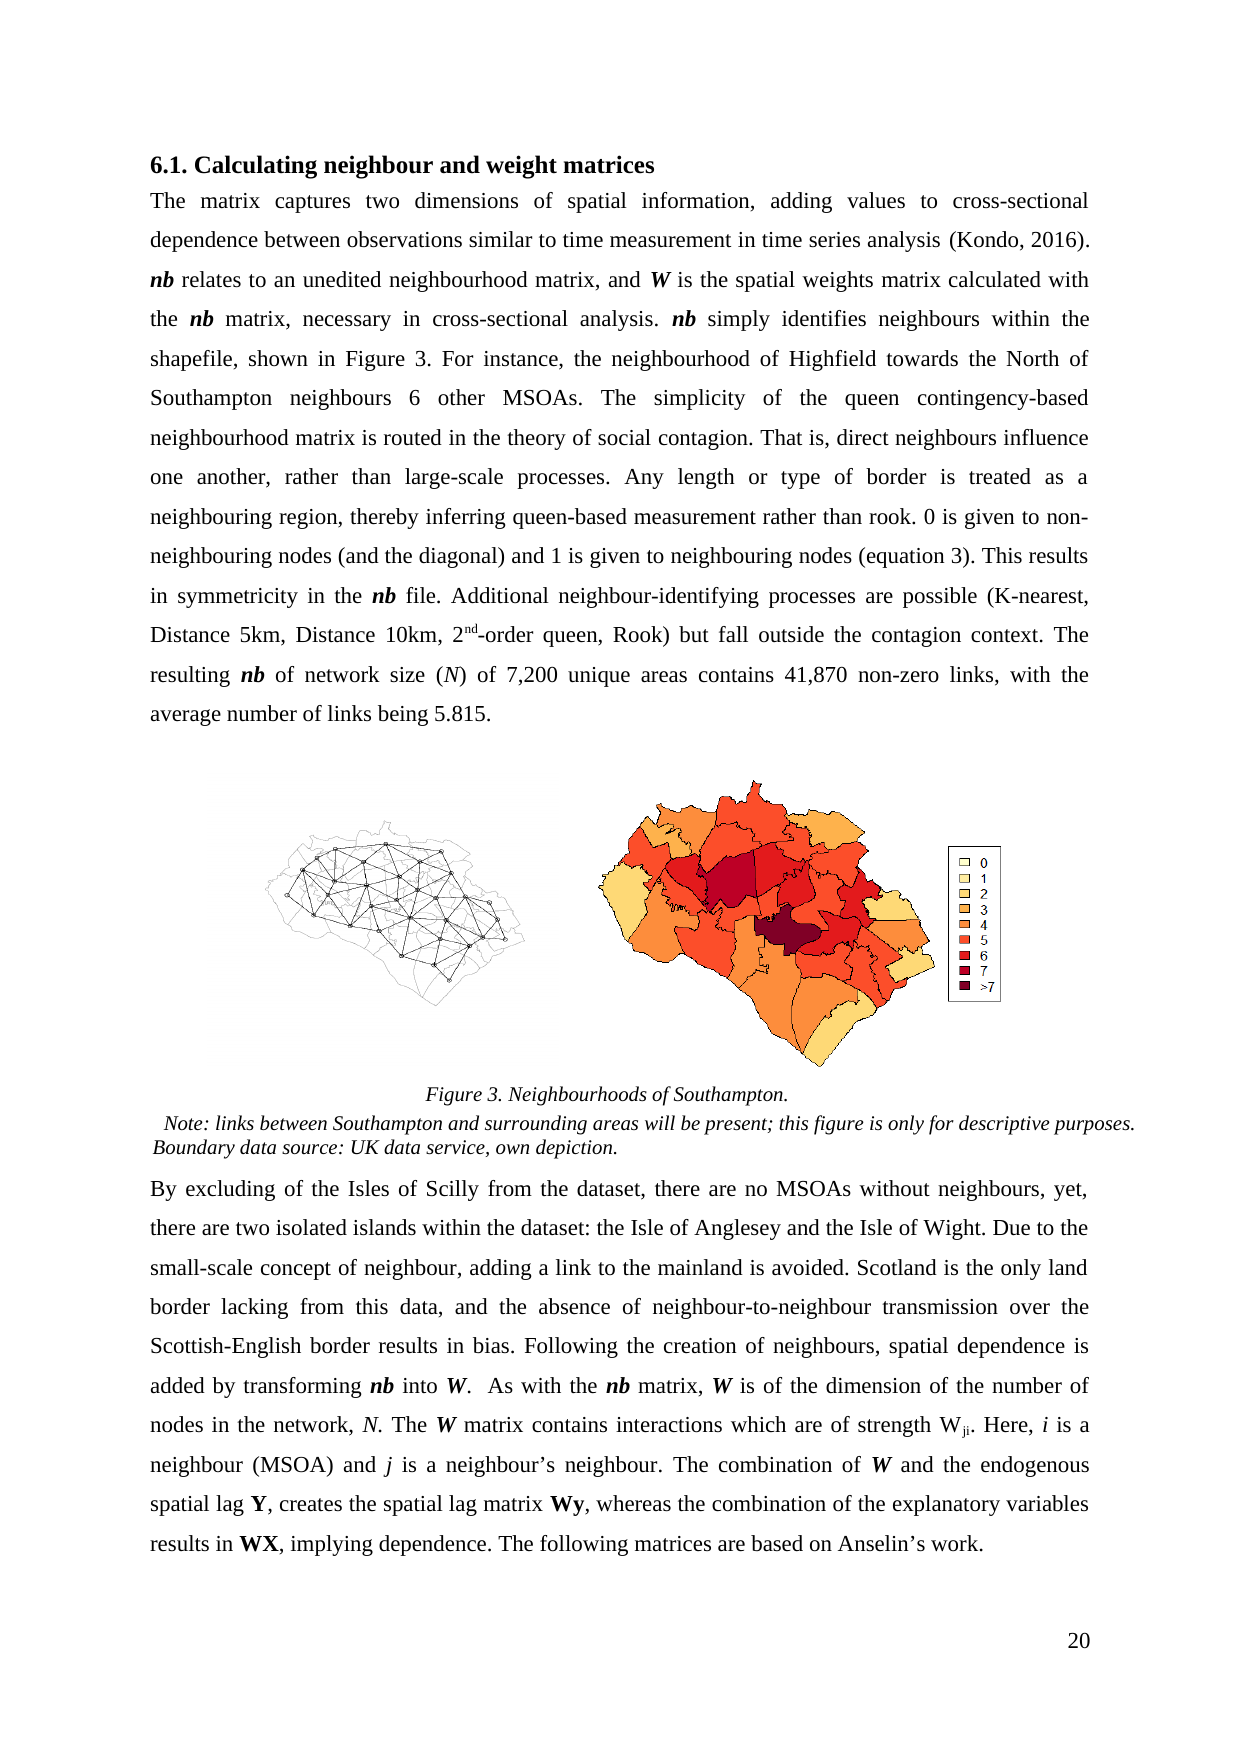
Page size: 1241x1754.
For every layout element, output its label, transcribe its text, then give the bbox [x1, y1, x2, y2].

subtitle 6.1. Calculating neighbour and weight matrices [150, 150, 1090, 179]
picture [593, 777, 1007, 1074]
picture [207, 770, 559, 1066]
text By excluding of the Isles of Scilly from the dataset, there are no MSOAs without neighbours, yet, there are two isolated islands within the dataset: the Isle of Anglesey and the Isle of Wight. Due to the small-scale concept of neighbour, adding a link to the mainland is avoided. Scotland is the only land border lacking from this data, and the absence of neighbour-to-neighbour transmission over the Scottish-English border results in bias. Following the creation of neighbours, spatial dependence is added by transforming nb into W. As with the nb matrix, W is of the dimension of the number of nodes in the network, N. The W matrix contains interactions which are of strength Wji. Here, i is a neighbour (MSOA) and j is a neighbour’s neighbour. The combination of W and the endogenous spatial lag Y, creates the spatial lag matrix Wy, whereas the combination of the explanatory variables results in WX, implying dependence. The following matrices are based on Anselin’s work. [150, 1174, 1090, 1556]
text The matrix captures two dimensions of spatial information, adding values to cross-sectional dependence between observations similar to time measurement in time series analysis (Kondo, 2016). nb relates to an unedited neighbourhood matrix, and W is the spatial weights matrix calculated with the nb matrix, necessary in cross-sectional analysis. nb simply identifies neighbours within the shapefile, shown in Figure 3. For instance, the neighbourhood of Highfield towards the North of Southampton neighbours 6 other MSOAs. The simplicity of the queen contingency-based neighbourhood matrix is routed in the theory of social contagion. That is, direct neighbours influence one another, rather than large-scale processes. Any length or type of border is treated as a neighbouring region, thereby inferring queen-based measurement rather than rook. 0 is given to non-neighbouring nodes (and the diagonal) and 1 is given to neighbouring nodes (equation 3). This results in symmetricity in the nb file. Additional neighbour-identifying processes are possible (K-nearest, Distance 5km, Distance 10km, 2nd-order queen, Rook) but fall outside the contagion context. The resulting nb of network size (N) of 7,200 unique areas contains 41,870 non-zero links, with the average number of links being 5.815. [150, 187, 1090, 727]
